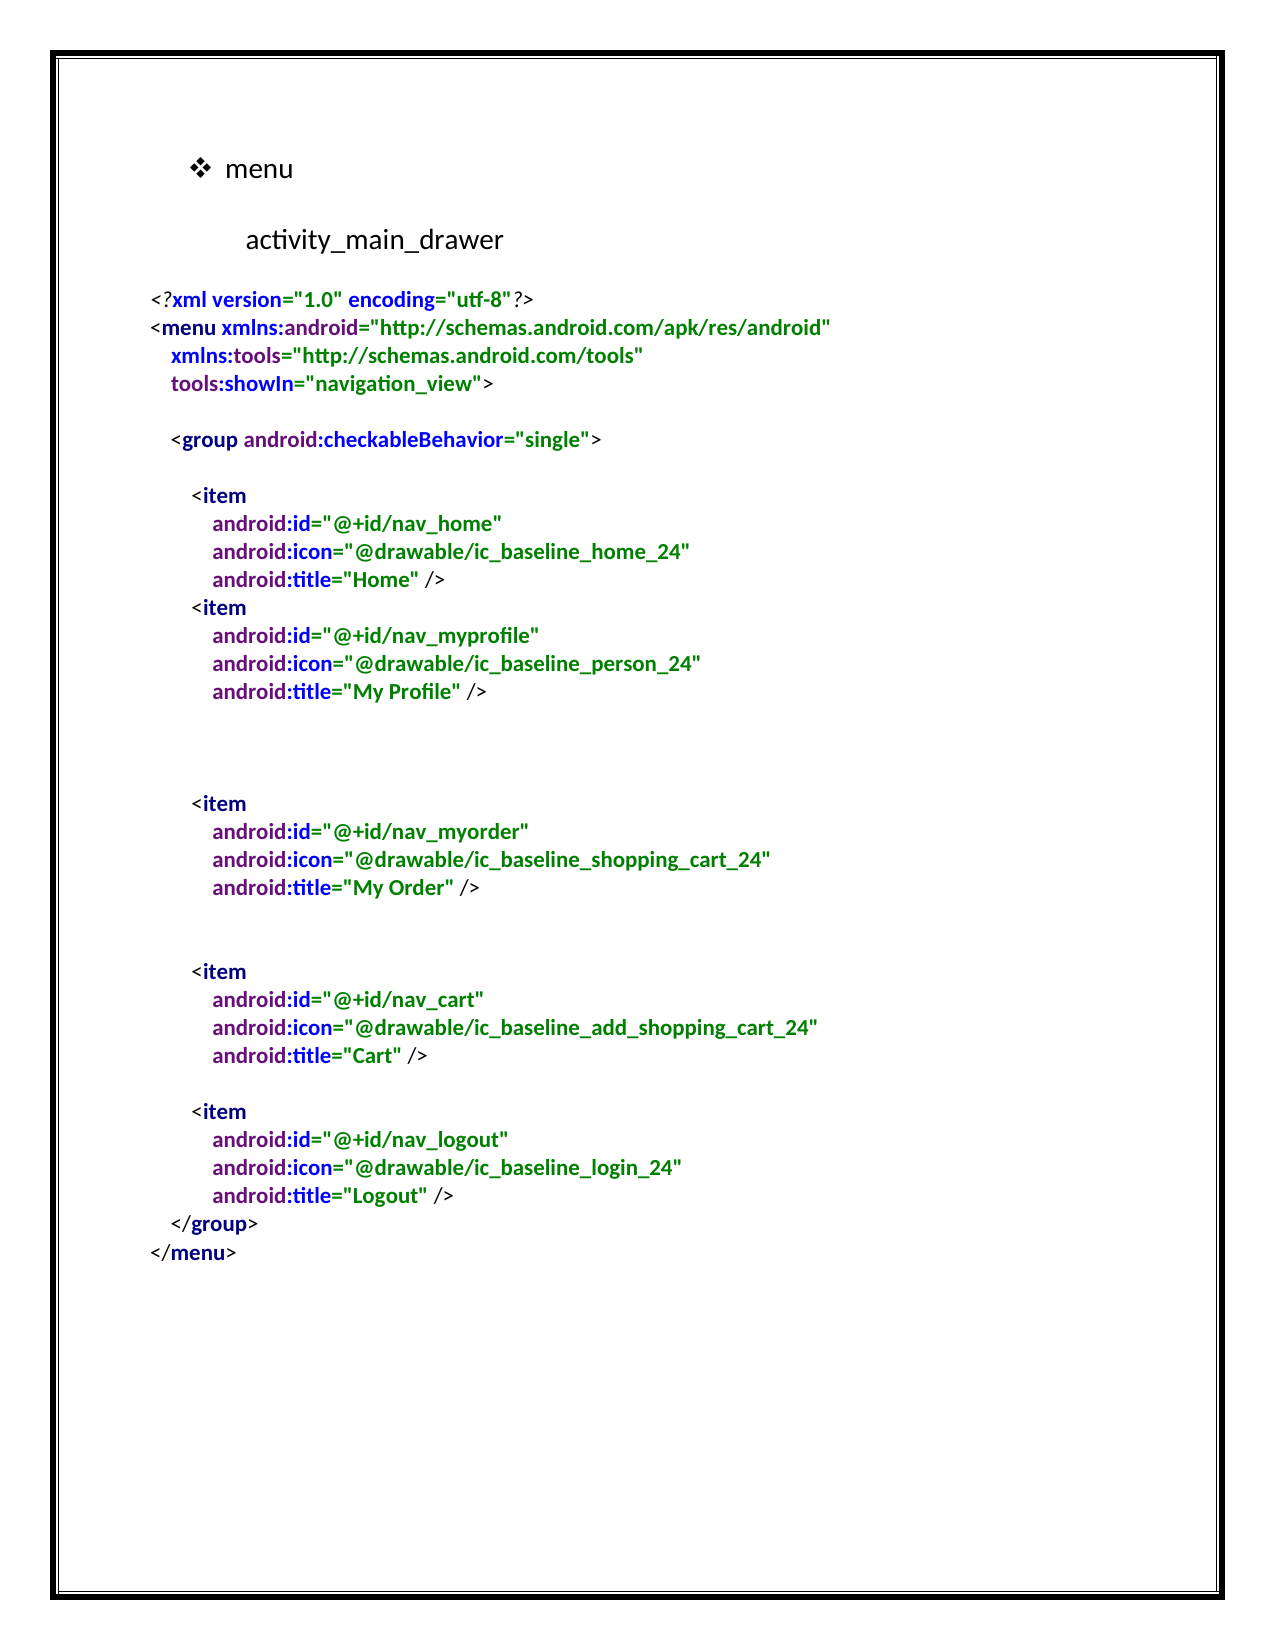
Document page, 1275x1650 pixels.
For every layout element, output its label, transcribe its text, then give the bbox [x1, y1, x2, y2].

list menu [187, 150, 1125, 186]
text <?xml version="1.0" encoding="utf-8"?> <menu xmlns:android="http://schemas.android.com/apk/res/android" xmlns:tools="http://schemas.android.com/tools" tools:showIn="navigation_view"> <group android:checkableBehavior="single"> <item android:id="@+id/nav_home" android:icon="@drawable/ic_baseline_home_24" android:title="Home" /> <item android:id="@+id/nav_myprofile" android:icon="@drawable/ic_baseline_person_24" android:title="My Profile" /> <item android:id="@+id/nav_myorder" android:icon="@drawable/ic_baseline_shopping_cart_24" android:title="My Order" /> <item android:id="@+id/nav_cart" android:icon="@drawable/ic_baseline_add_shopping_cart_24" android:title="Cart" /> <item android:id="@+id/nav_logout" android:icon="@drawable/ic_baseline_login_24" android:title="Logout" /> </group> </menu> [150, 285, 1125, 1266]
text activity_main_drawer [150, 221, 1125, 257]
